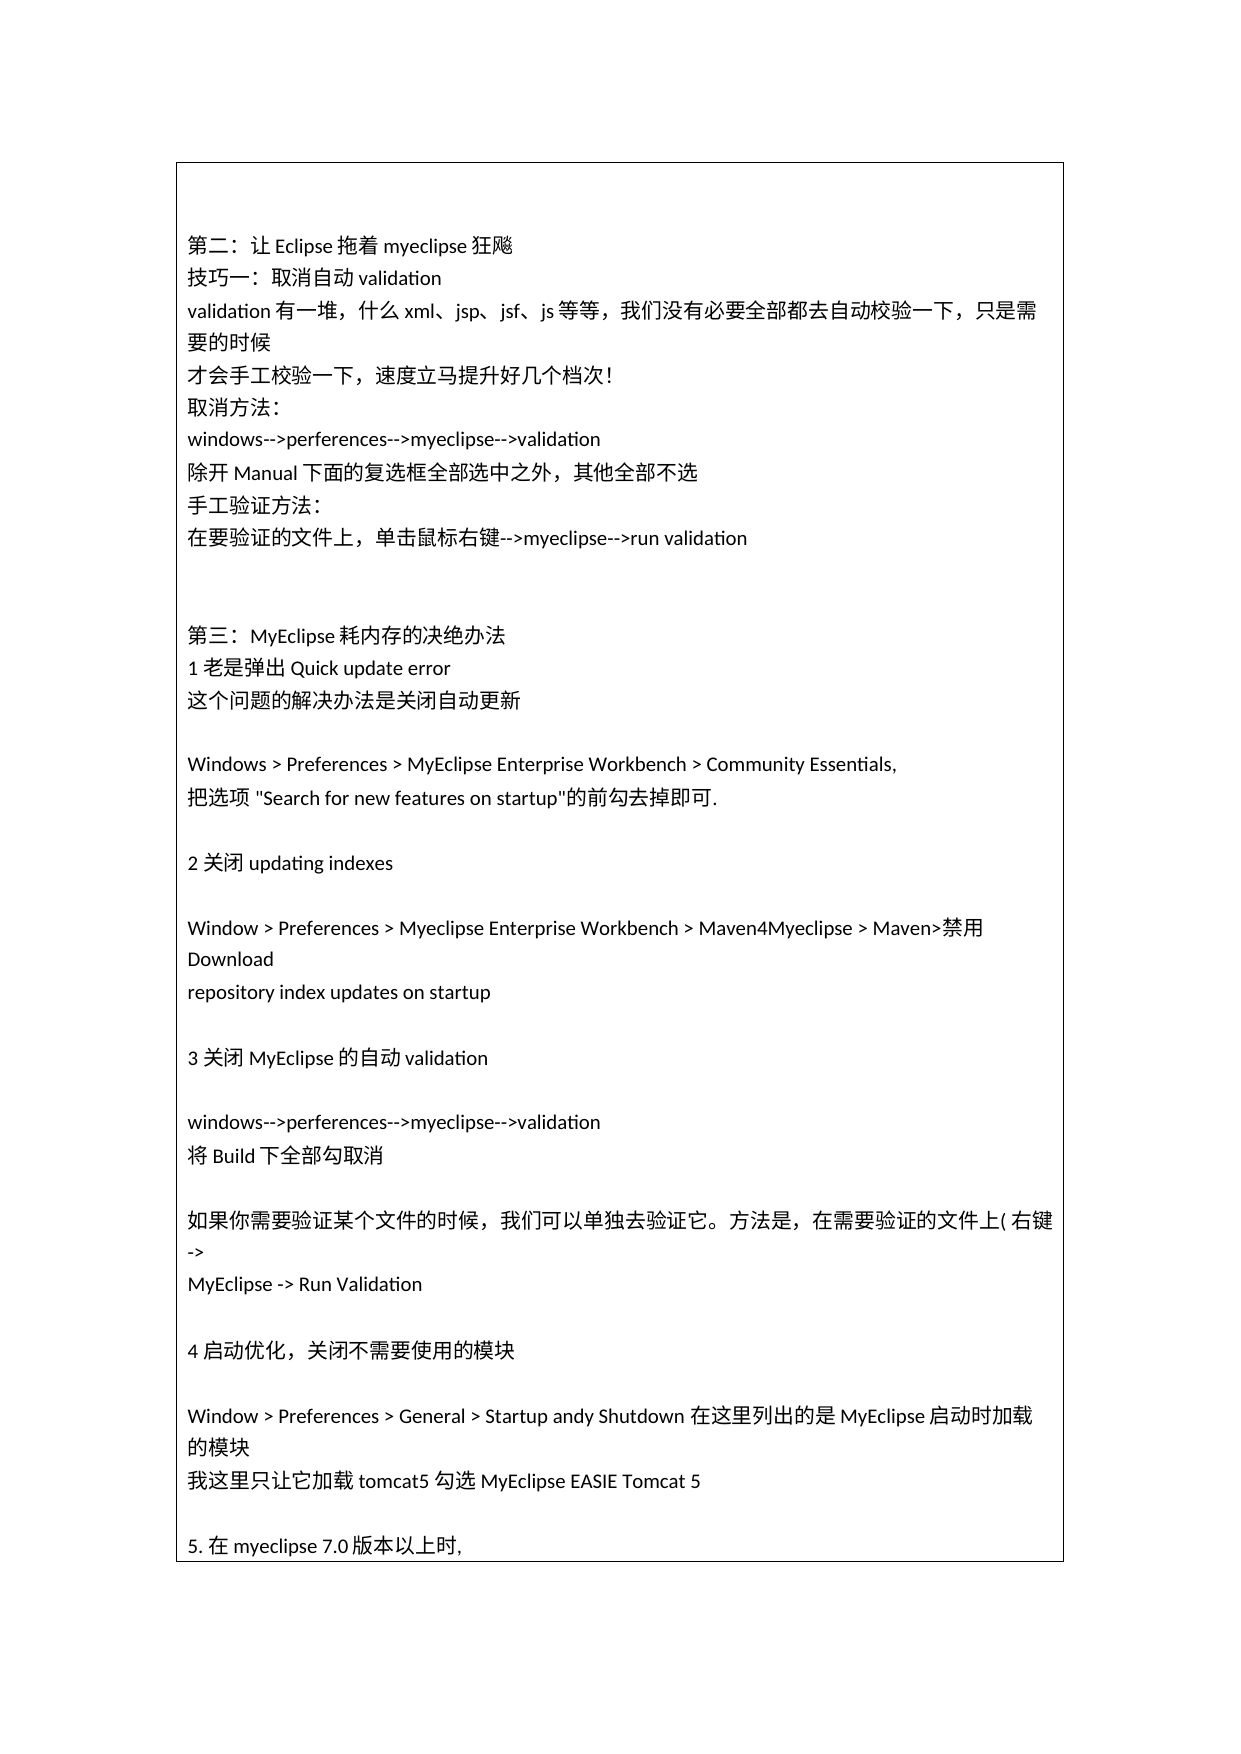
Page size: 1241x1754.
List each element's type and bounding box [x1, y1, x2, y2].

table_header [177, 163, 1063, 1561]
